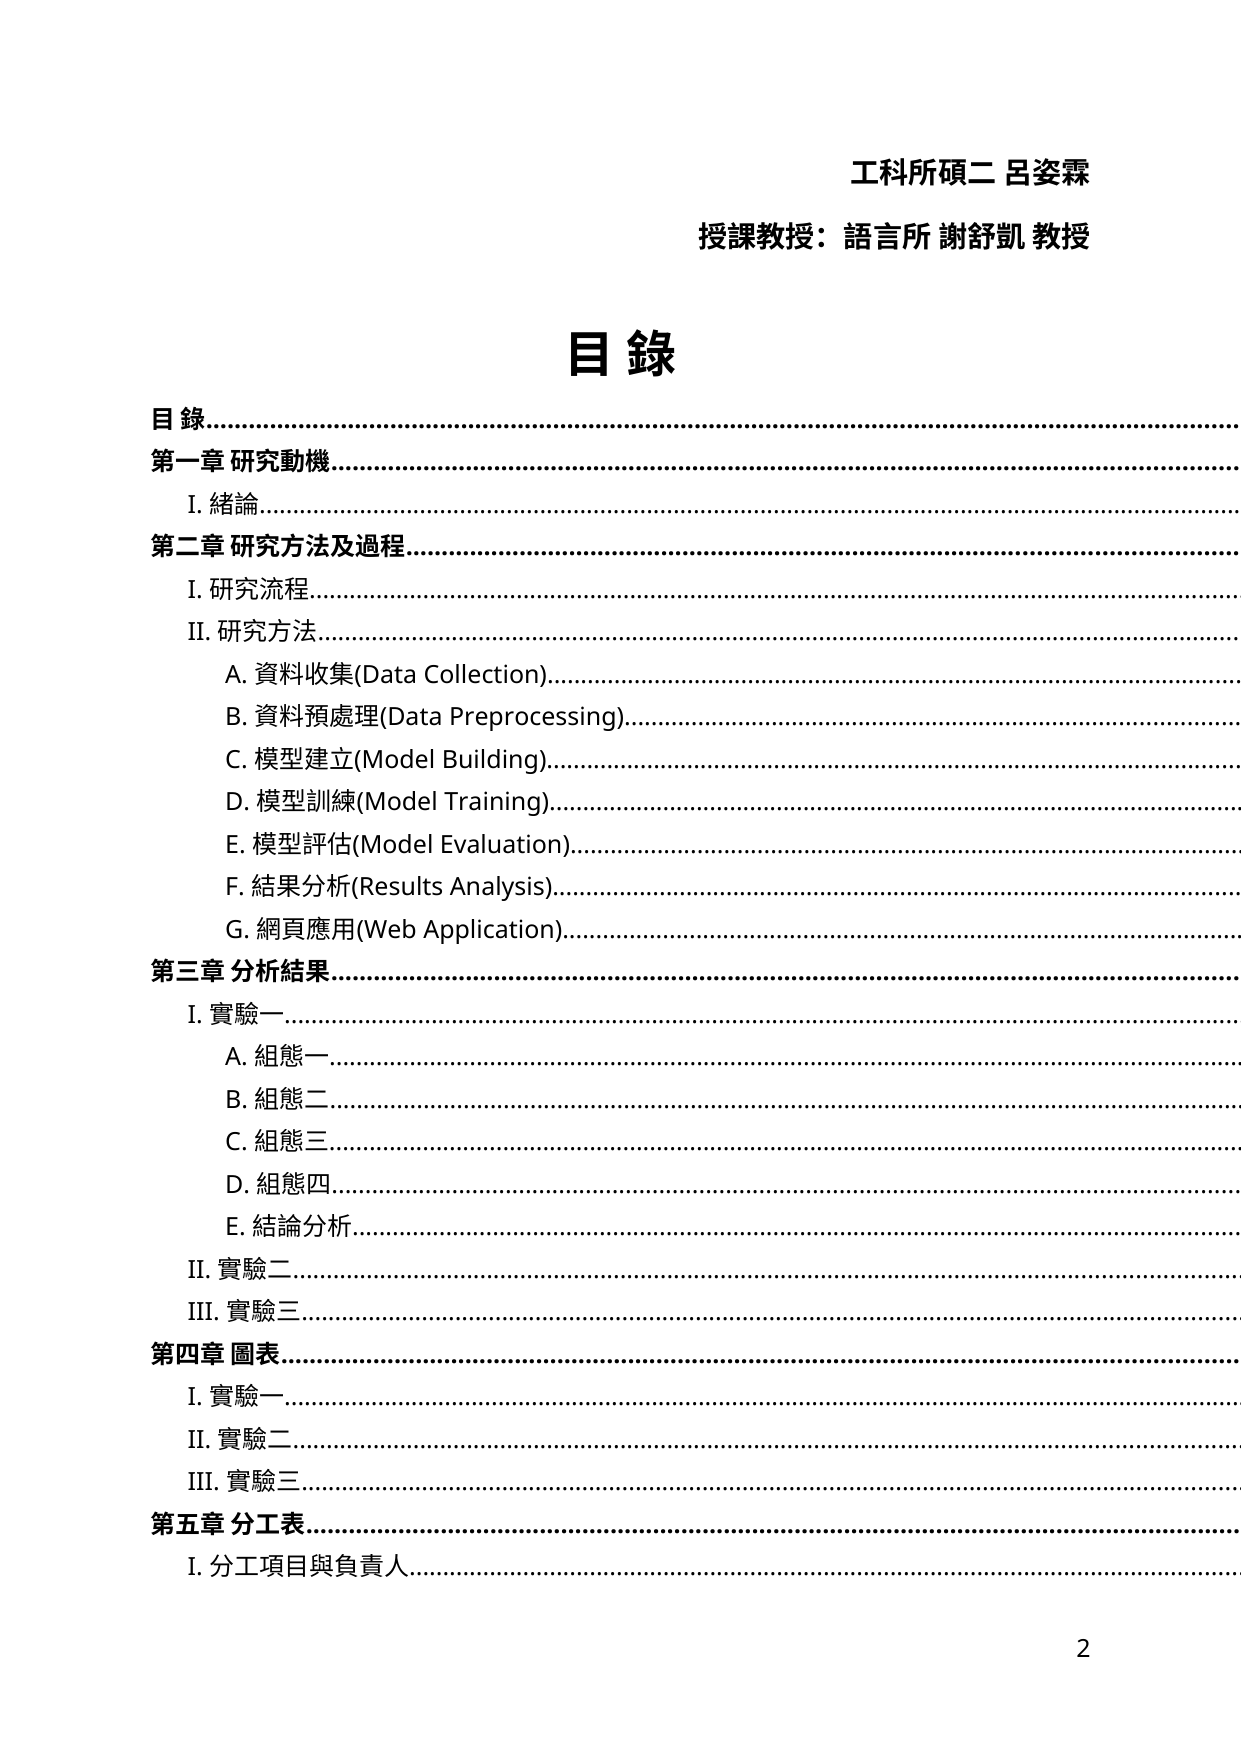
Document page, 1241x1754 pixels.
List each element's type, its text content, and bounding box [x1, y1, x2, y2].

text 授課教授：語言所 謝舒凱 教授 [150, 213, 1090, 256]
subtitle 目 錄 [150, 314, 1090, 387]
text 工科所碩二 呂姿霖 [225, 150, 1090, 192]
